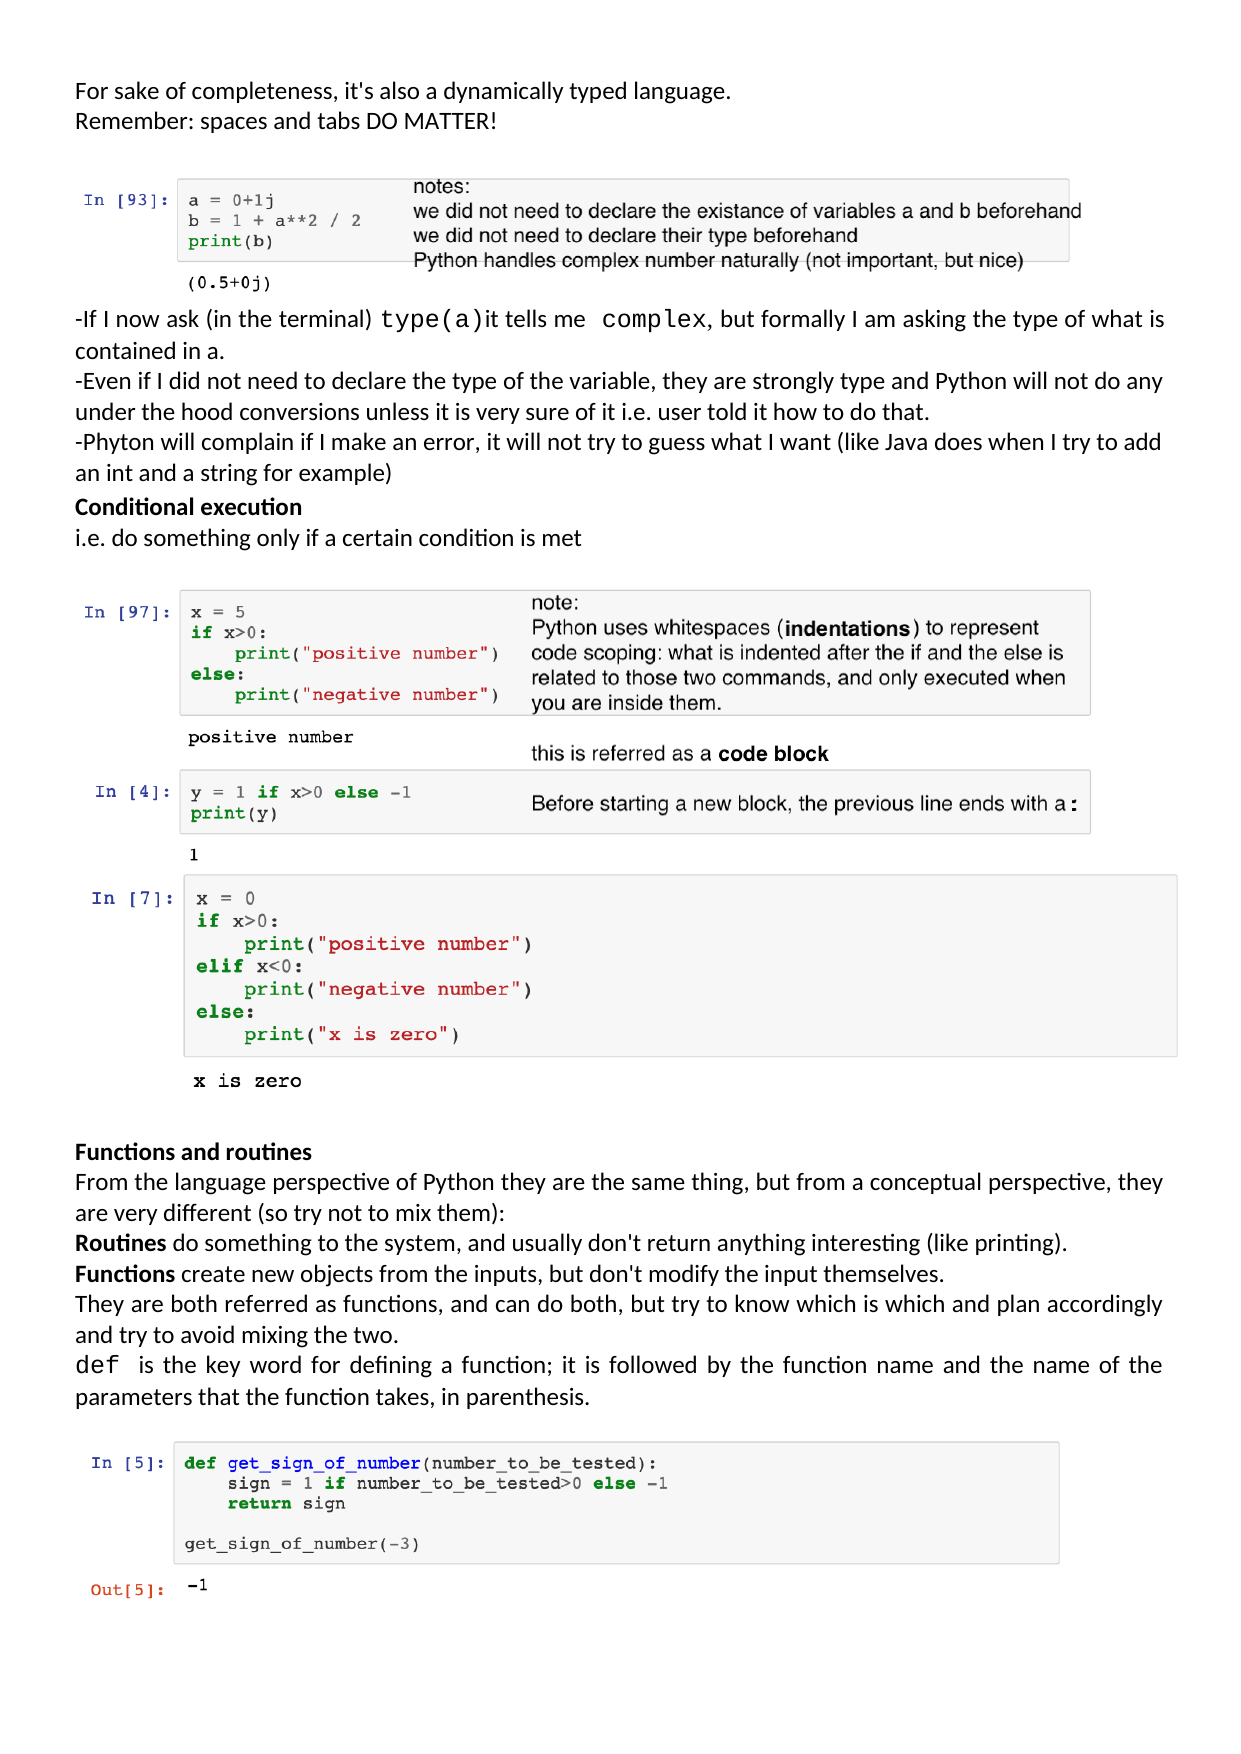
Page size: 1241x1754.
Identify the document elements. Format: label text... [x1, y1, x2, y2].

subtitle Functions and routines [75, 1136, 1165, 1166]
picture [75, 581, 1201, 1094]
subtitle Conditional execution [75, 492, 1165, 522]
text Routines do something to the system, and usually don't return anything interesting (like printing). [75, 1227, 1165, 1258]
text -Phyton will complain if I make an error, it will not try to guess what I want (like Java does when I try to add an int and a string for example) [75, 426, 1165, 487]
text -Even if I did not need to declare the type of the variable, they are strongly type and Python will not do any under the hood conversions unless it is very sure of it i.e. user told it how to do that. [75, 365, 1165, 426]
text Functions create new objects from the inputs, but don't modify the input themselves. [75, 1258, 1165, 1288]
text i.e. do something only if a certain condition is met [75, 522, 1165, 553]
text -If I now ask (in the terminal) type(a)it tells me complex, but formally I am asking the type of what is contained in a. [75, 303, 1165, 365]
picture [75, 1440, 1079, 1604]
text From the language perspective of Python they are the same thing, but from a conceptual perspective, they are very different (so try not to mix them): [75, 1166, 1165, 1227]
text def is the key word for defining a function; it is followed by the function name and the name of the parameters that the function takes, in parenthesis. [75, 1349, 1165, 1412]
text For sake of completeness, it's also a dynamically typed language. [75, 75, 1165, 106]
text They are both referred as functions, and can do both, but try to know which is which and plan accordingly and try to avoid mixing the two. [75, 1288, 1165, 1349]
picture [75, 164, 1086, 303]
text Remember: spaces and tabs DO MATTER! [75, 106, 1165, 136]
